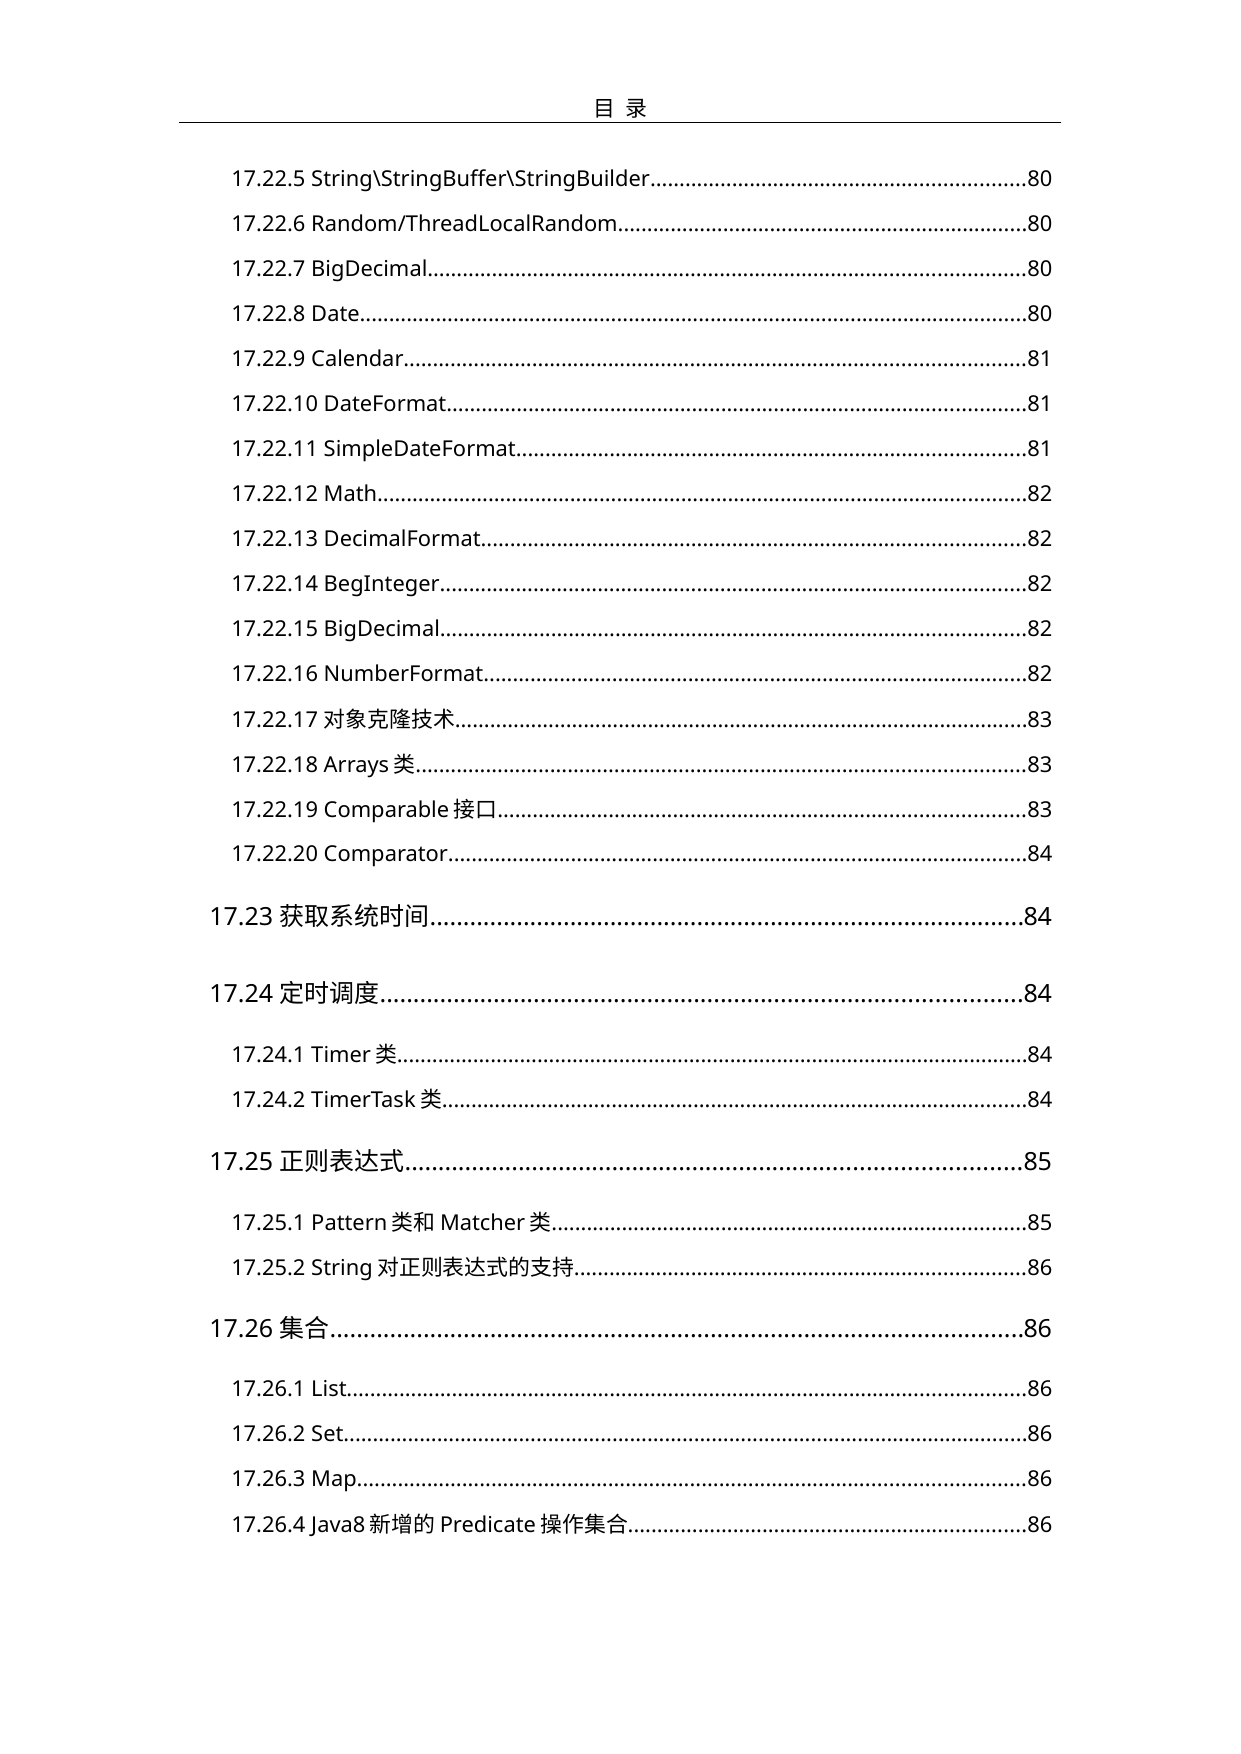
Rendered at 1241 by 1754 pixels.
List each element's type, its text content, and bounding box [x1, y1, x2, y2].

text 17.22.19 Comparable接口 83 [231, 792, 1053, 824]
text 17.26.4 Java8新增的Predicate操作集合 86 [231, 1507, 1053, 1539]
text 17.23 获取系统时间 84 [209, 882, 1053, 947]
text 17.26.2 Set 86 [231, 1417, 1053, 1449]
text 17.24.1 Timer类 84 [231, 1037, 1053, 1069]
text 17.22.11 SimpleDateFormat 81 [231, 432, 1053, 464]
text 17.22.9 Calendar 81 [231, 342, 1053, 374]
text 17.25.1 Pattern类和Matcher类 85 [231, 1204, 1053, 1237]
text 17.22.20 Comparator 84 [231, 837, 1053, 869]
text 17.22.12 Math 82 [231, 477, 1053, 509]
text 17.22.15 BigDecimal 82 [231, 612, 1053, 644]
text 17.22.16 NumberFormat 82 [231, 657, 1053, 689]
text 17.26.1 List 86 [231, 1372, 1053, 1404]
text 17.22.8 Date 80 [231, 297, 1053, 329]
text 17.22.5 String\StringBuffer\StringBuilder 80 [231, 162, 1053, 194]
text 17.25 正则表达式 85 [209, 1127, 1053, 1192]
text 17.24.2 TimerTask类 84 [231, 1082, 1053, 1114]
text 17.22.18 Arrays类 83 [231, 747, 1053, 779]
text 17.24 定时调度 84 [209, 959, 1053, 1024]
text 17.26.3 Map 86 [231, 1462, 1053, 1494]
text 17.22.14 BegInteger 82 [231, 567, 1053, 599]
text 17.22.10 DateFormat 81 [231, 387, 1053, 419]
text 17.22.13 DecimalFormat 82 [231, 522, 1053, 554]
text 17.22.17 对象克隆技术 83 [231, 702, 1053, 734]
text 17.22.7 BigDecimal 80 [231, 252, 1053, 284]
text 17.25.2 String对正则表达式的支持 86 [231, 1249, 1053, 1282]
text 17.22.6 Random/ThreadLocalRandom 80 [231, 207, 1053, 239]
text 17.26 集合 86 [209, 1294, 1053, 1359]
